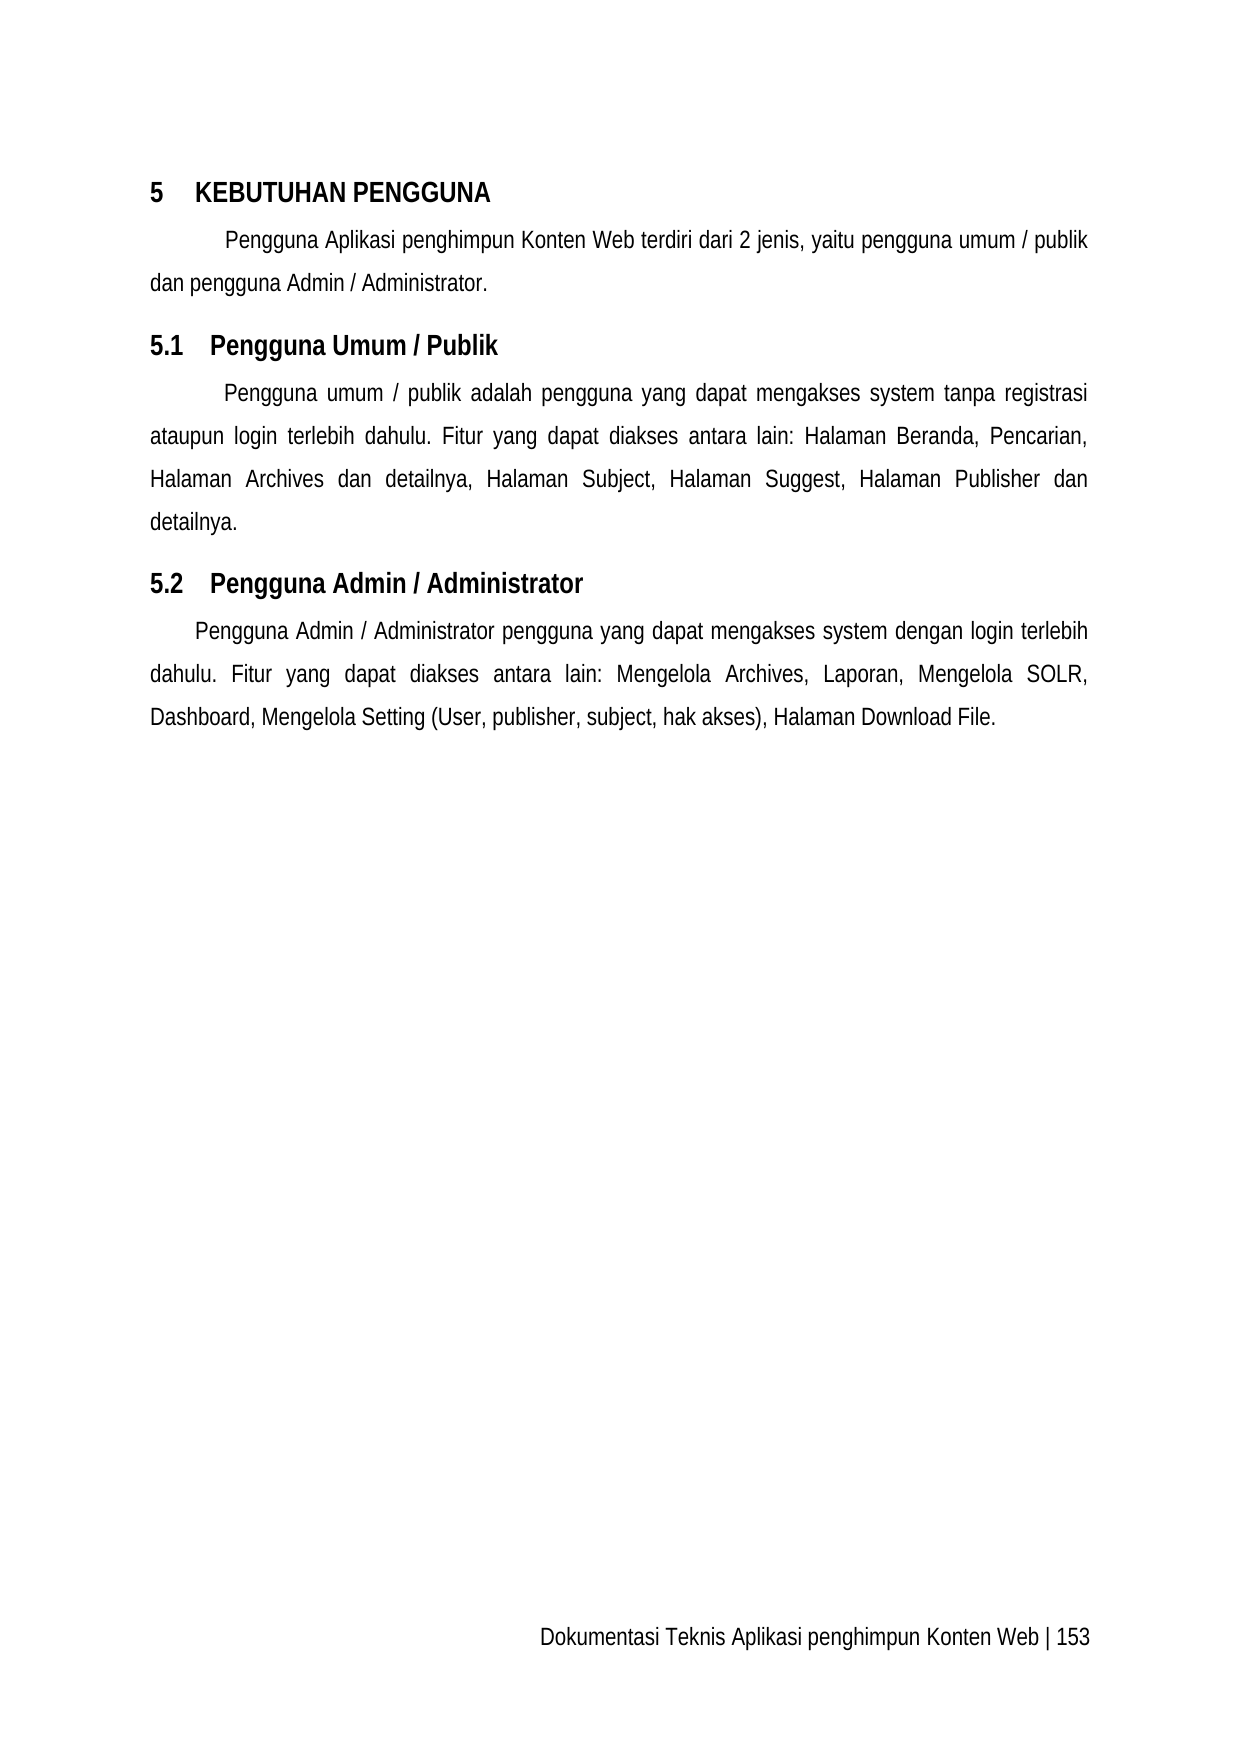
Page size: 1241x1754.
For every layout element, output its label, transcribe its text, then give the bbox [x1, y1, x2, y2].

text Pengguna Admin / Administrator pengguna yang dapat mengakses system dengan login terlebih dahulu. Fitur yang dapat diakses antara lain: Mengelola Archives, Laporan, Mengelola SOLR, Dashboard, Mengelola Setting (User, publisher, subject, hak akses), Halaman Download File. [150, 616, 1090, 731]
subtitle KEBUTUHAN PENGGUNA [150, 175, 1090, 208]
text Pengguna umum / publik adalah pengguna yang dapat mengakses system tanpa registrasi ataupun login terlebih dahulu. Fitur yang dapat diakses antara lain: Halaman Beranda, Pencarian, Halaman Archives dan detailnya, Halaman Subject, Halaman Suggest, Halaman Publisher dan detailnya. [150, 378, 1090, 535]
subtitle Pengguna Umum / Publik [150, 328, 1090, 361]
subtitle Pengguna Admin / Administrator [150, 566, 1090, 599]
text Pengguna Aplikasi penghimpun Konten Web terdiri dari 2 jenis, yaitu pengguna umum / publik dan pengguna Admin / Administrator. [150, 225, 1090, 297]
